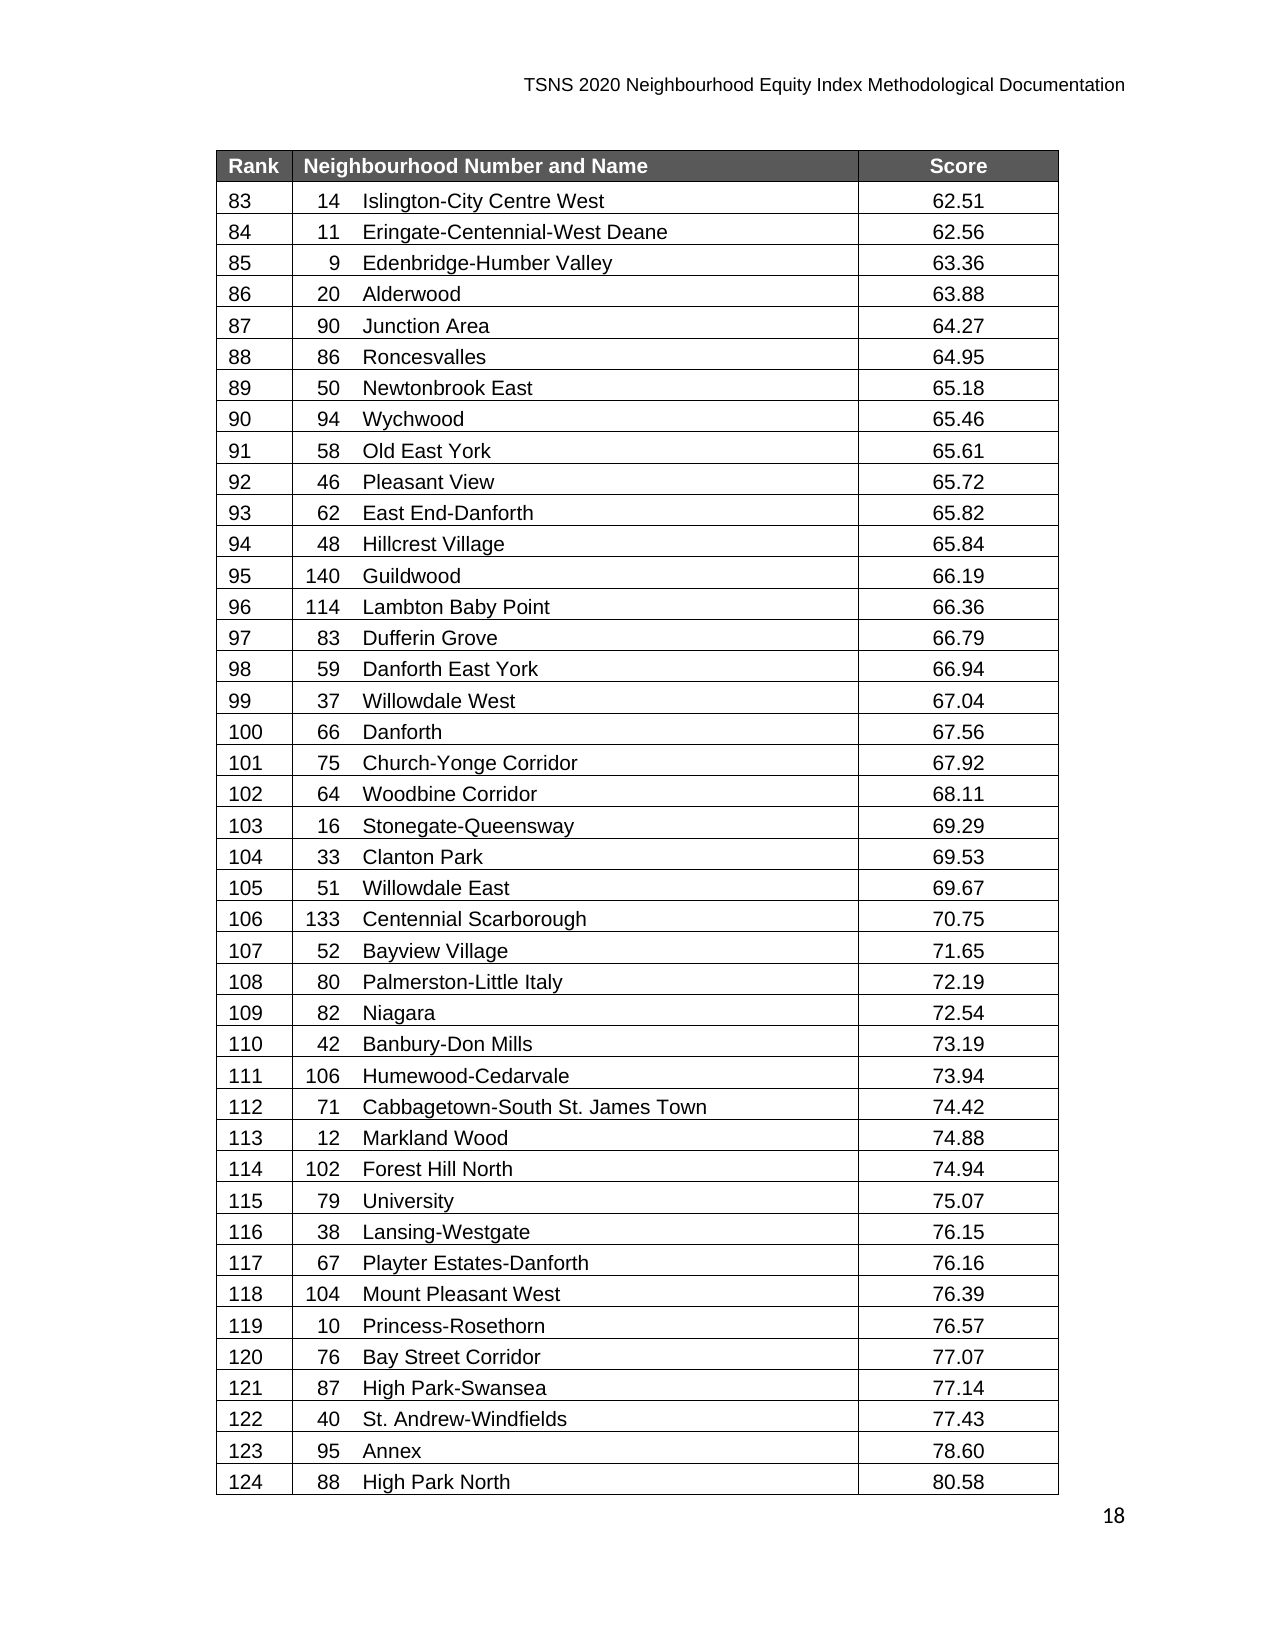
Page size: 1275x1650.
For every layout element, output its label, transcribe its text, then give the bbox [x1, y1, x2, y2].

table_header Score [859, 151, 1058, 181]
table_cell 66 [293, 714, 351, 744]
table_cell Lambton Baby Point [351, 589, 858, 619]
table_cell 95 [293, 1432, 351, 1462]
table_cell 65.82 [859, 495, 1058, 525]
table_cell 63.88 [859, 276, 1058, 306]
table_cell 69.67 [859, 870, 1058, 900]
table_cell 77.07 [859, 1339, 1058, 1369]
table_cell 112 [217, 1089, 292, 1119]
table_cell 14 [293, 182, 351, 212]
table_cell 76.15 [859, 1214, 1058, 1244]
table_cell 75 [293, 745, 351, 775]
table_cell Centennial Scarborough [351, 901, 858, 931]
table_cell 80.58 [859, 1464, 1058, 1494]
table_cell 66.19 [859, 557, 1058, 587]
table_cell 101 [217, 745, 292, 775]
table_cell 83 [293, 620, 351, 650]
table_cell 74.42 [859, 1089, 1058, 1119]
table_cell 73.19 [859, 1026, 1058, 1056]
table_cell Playter Estates-Danforth [351, 1245, 858, 1275]
table_cell 40 [293, 1401, 351, 1431]
table_cell High Park North [351, 1464, 858, 1494]
table_cell 76.39 [859, 1276, 1058, 1306]
table_cell 86 [293, 339, 351, 369]
table_cell 76 [293, 1339, 351, 1369]
table_header Rank [217, 151, 292, 181]
table_cell 99 [217, 682, 292, 712]
table_cell 82 [293, 995, 351, 1025]
table_cell 123 [217, 1432, 292, 1462]
table_cell 94 [293, 401, 351, 431]
table_cell Islington-City Centre West [351, 182, 858, 212]
table_cell 87 [293, 1370, 351, 1400]
table_cell 102 [293, 1151, 351, 1181]
table_cell 88 [293, 1464, 351, 1494]
table_cell 80 [293, 964, 351, 994]
table_cell Roncesvalles [351, 339, 858, 369]
table_cell 16 [293, 807, 351, 837]
table_cell Willowdale East [351, 870, 858, 900]
table_cell 48 [293, 526, 351, 556]
table_cell Palmerston-Little Italy [351, 964, 858, 994]
table_cell 106 [293, 1057, 351, 1087]
table_cell 68.11 [859, 776, 1058, 806]
table_cell 67.92 [859, 745, 1058, 775]
table_cell 76.16 [859, 1245, 1058, 1275]
table_cell Humewood-Cedarvale [351, 1057, 858, 1087]
table_cell 38 [293, 1214, 351, 1244]
table_cell 115 [217, 1182, 292, 1212]
table_cell 69.53 [859, 839, 1058, 869]
table_cell 33 [293, 839, 351, 869]
table_cell East End-Danforth [351, 495, 858, 525]
table_cell 67.56 [859, 714, 1058, 744]
table_cell 66.94 [859, 651, 1058, 681]
table_cell 103 [217, 807, 292, 837]
table_cell 71.65 [859, 932, 1058, 962]
table_cell 111 [217, 1057, 292, 1087]
table_cell 20 [293, 276, 351, 306]
table_cell Junction Area [351, 307, 858, 337]
table_cell Pleasant View [351, 464, 858, 494]
table_cell 65.18 [859, 370, 1058, 400]
table_cell 78.60 [859, 1432, 1058, 1462]
table_cell 116 [217, 1214, 292, 1244]
table_cell 65.61 [859, 432, 1058, 462]
table_cell High Park-Swansea [351, 1370, 858, 1400]
table_cell 50 [293, 370, 351, 400]
table_cell 66.36 [859, 589, 1058, 619]
table_cell 52 [293, 932, 351, 962]
table_cell 106 [217, 901, 292, 931]
table_cell 133 [293, 901, 351, 931]
table_cell 74.88 [859, 1120, 1058, 1150]
table_cell 63.36 [859, 245, 1058, 275]
table_cell 140 [293, 557, 351, 587]
table_cell Guildwood [351, 557, 858, 587]
table_cell 124 [217, 1464, 292, 1494]
table_cell 69.29 [859, 807, 1058, 837]
table_cell 119 [217, 1307, 292, 1337]
table_cell Dufferin Grove [351, 620, 858, 650]
table_cell 118 [217, 1276, 292, 1306]
table_cell Clanton Park [351, 839, 858, 869]
table_cell 86 [217, 276, 292, 306]
table_cell 10 [293, 1307, 351, 1337]
table_cell Bayview Village [351, 932, 858, 962]
table_cell Hillcrest Village [351, 526, 858, 556]
table_cell 94 [217, 526, 292, 556]
table_cell 104 [217, 839, 292, 869]
table_cell 79 [293, 1182, 351, 1212]
table_cell 89 [217, 370, 292, 400]
table_cell Eringate-Centennial-West Deane [351, 214, 858, 244]
table_cell 9 [293, 245, 351, 275]
table_cell 83 [217, 182, 292, 212]
table_cell 90 [293, 307, 351, 337]
table_cell 91 [217, 432, 292, 462]
table_cell 107 [217, 932, 292, 962]
table_cell 70.75 [859, 901, 1058, 931]
table_cell 114 [217, 1151, 292, 1181]
table_cell 46 [293, 464, 351, 494]
table_cell 92 [217, 464, 292, 494]
table_cell Danforth [351, 714, 858, 744]
table_cell 122 [217, 1401, 292, 1431]
table_cell 100 [217, 714, 292, 744]
table_cell 84 [217, 214, 292, 244]
table_cell 64 [293, 776, 351, 806]
table_cell 12 [293, 1120, 351, 1150]
table_cell Markland Wood [351, 1120, 858, 1150]
table_cell 102 [217, 776, 292, 806]
table_cell 62.56 [859, 214, 1058, 244]
table_cell 51 [293, 870, 351, 900]
table_cell Willowdale West [351, 682, 858, 712]
table_cell 77.43 [859, 1401, 1058, 1431]
table_cell 64.27 [859, 307, 1058, 337]
table_cell 72.19 [859, 964, 1058, 994]
table_cell 85 [217, 245, 292, 275]
table_cell Old East York [351, 432, 858, 462]
table_cell 87 [217, 307, 292, 337]
table_cell 77.14 [859, 1370, 1058, 1400]
table_cell 120 [217, 1339, 292, 1369]
table_cell 110 [217, 1026, 292, 1056]
table_cell 109 [217, 995, 292, 1025]
table_cell 37 [293, 682, 351, 712]
table_cell 65.72 [859, 464, 1058, 494]
table_cell Wychwood [351, 401, 858, 431]
table_cell Newtonbrook East [351, 370, 858, 400]
table_cell 114 [293, 589, 351, 619]
table_cell 98 [217, 651, 292, 681]
table_cell 73.94 [859, 1057, 1058, 1087]
table_cell 65.46 [859, 401, 1058, 431]
table_cell St. Andrew-Windfields [351, 1401, 858, 1431]
table_cell 75.07 [859, 1182, 1058, 1212]
table_cell 96 [217, 589, 292, 619]
table_cell 104 [293, 1276, 351, 1306]
table_cell Danforth East York [351, 651, 858, 681]
table_cell 113 [217, 1120, 292, 1150]
table_cell Forest Hill North [351, 1151, 858, 1181]
table_cell 71 [293, 1089, 351, 1119]
table_cell Woodbine Corridor [351, 776, 858, 806]
table_header Neighbourhood Number and Name [293, 151, 858, 181]
table_cell 67 [293, 1245, 351, 1275]
table_cell 90 [217, 401, 292, 431]
table_cell 64.95 [859, 339, 1058, 369]
table_cell Mount Pleasant West [351, 1276, 858, 1306]
table_cell 67.04 [859, 682, 1058, 712]
table_cell 95 [217, 557, 292, 587]
table_cell 62.51 [859, 182, 1058, 212]
table_cell 121 [217, 1370, 292, 1400]
table_cell 76.57 [859, 1307, 1058, 1337]
table_cell Edenbridge-Humber Valley [351, 245, 858, 275]
table_cell 93 [217, 495, 292, 525]
table_cell Bay Street Corridor [351, 1339, 858, 1369]
table_cell Banbury-Don Mills [351, 1026, 858, 1056]
table_cell 108 [217, 964, 292, 994]
table_cell Lansing-Westgate [351, 1214, 858, 1244]
table_cell 62 [293, 495, 351, 525]
table_cell 88 [217, 339, 292, 369]
table_cell Cabbagetown-South St. James Town [351, 1089, 858, 1119]
table_cell 72.54 [859, 995, 1058, 1025]
table_cell Stonegate-Queensway [351, 807, 858, 837]
table_cell 65.84 [859, 526, 1058, 556]
table_cell 117 [217, 1245, 292, 1275]
table_cell 11 [293, 214, 351, 244]
table_cell 97 [217, 620, 292, 650]
table_cell 105 [217, 870, 292, 900]
table_cell 66.79 [859, 620, 1058, 650]
table_cell University [351, 1182, 858, 1212]
table_cell Church-Yonge Corridor [351, 745, 858, 775]
table_cell 59 [293, 651, 351, 681]
table_cell 42 [293, 1026, 351, 1056]
table_cell Alderwood [351, 276, 858, 306]
table_cell Annex [351, 1432, 858, 1462]
table_cell 74.94 [859, 1151, 1058, 1181]
table_cell 58 [293, 432, 351, 462]
table_cell Princess-Rosethorn [351, 1307, 858, 1337]
table_cell Niagara [351, 995, 858, 1025]
